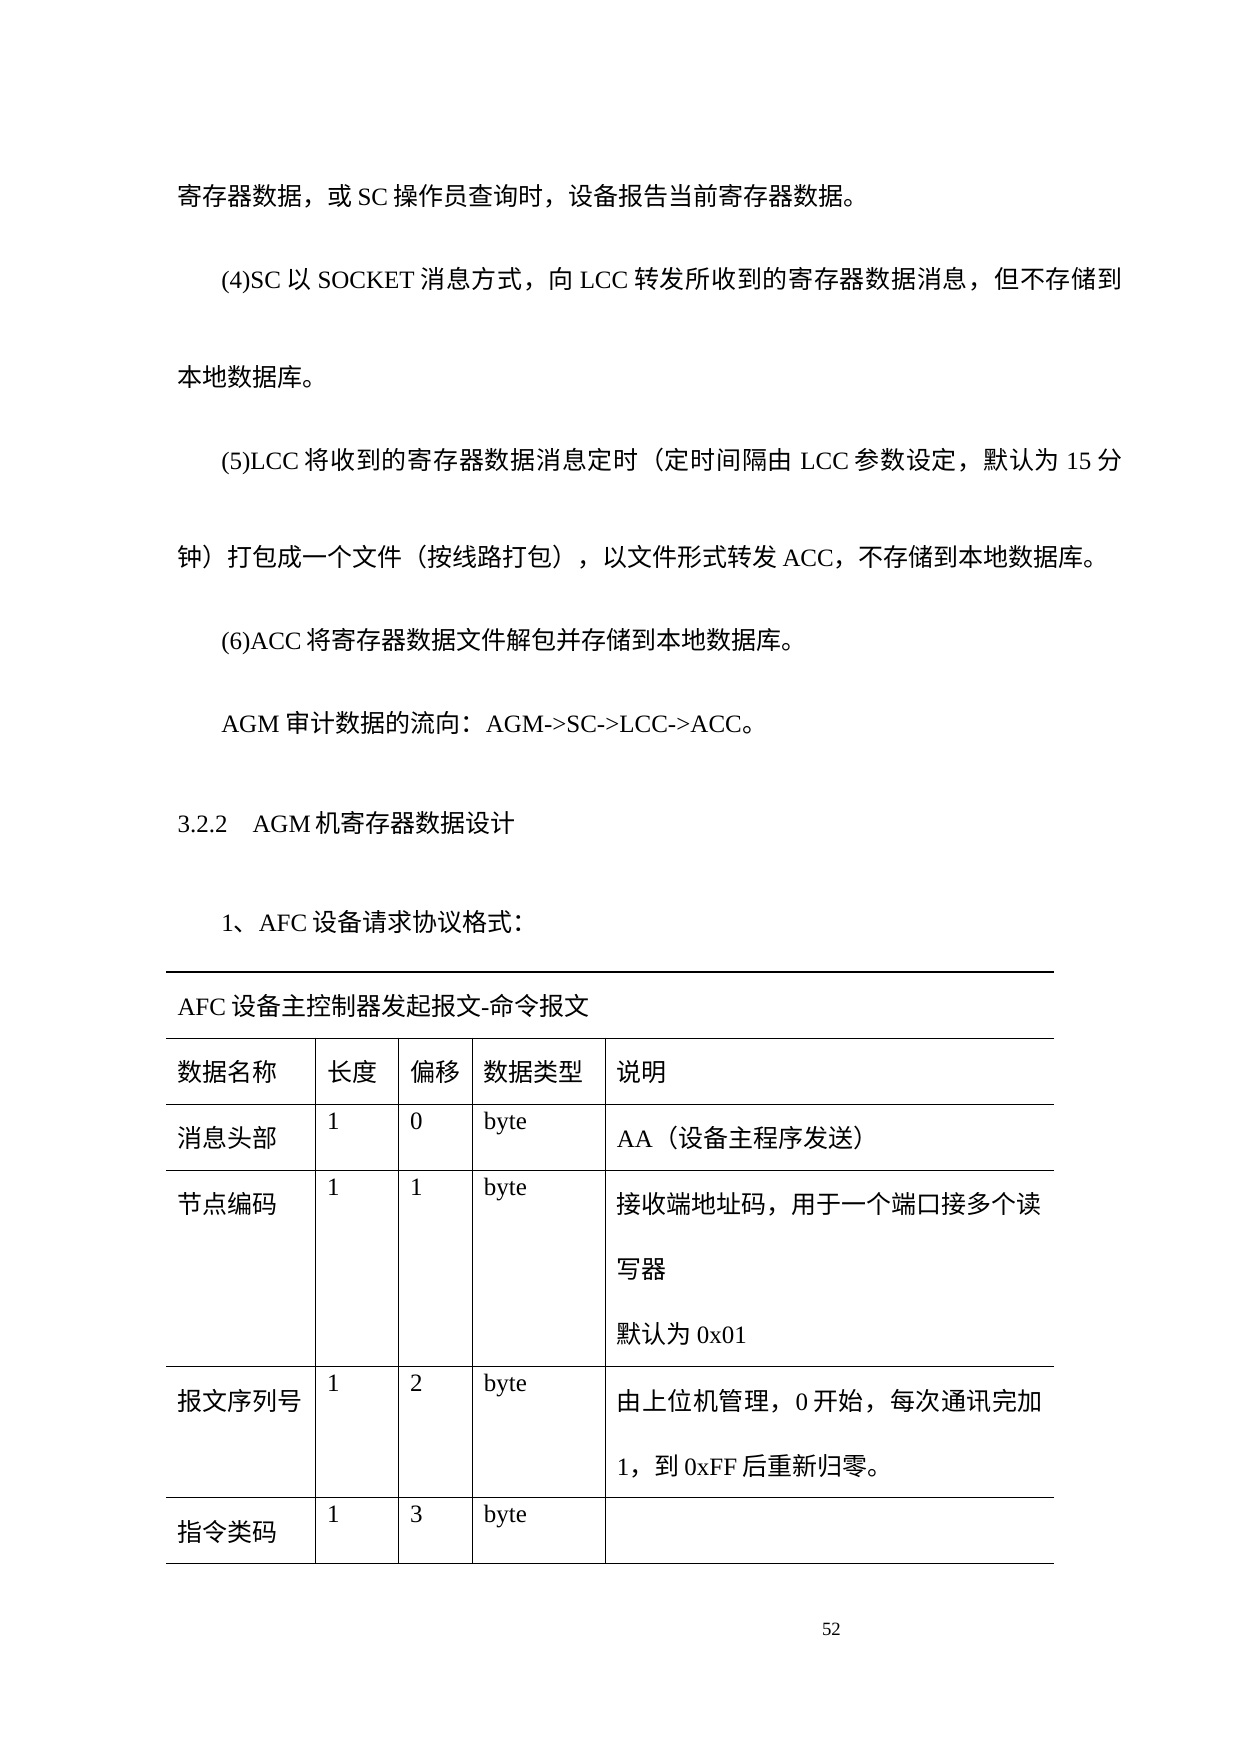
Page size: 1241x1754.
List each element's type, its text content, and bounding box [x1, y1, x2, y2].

table_cell AA（设备主程序发送） [606, 1105, 1054, 1169]
table_cell 0 [399, 1105, 472, 1169]
text AGM 审计数据的流向：AGM->SC->LCC->ACC。 [177, 689, 1122, 754]
table_cell 3 [399, 1498, 472, 1563]
table_cell 数据类型 [473, 1039, 605, 1103]
table_cell 指令类码 [166, 1498, 315, 1563]
table_cell 报文序列号 [166, 1367, 315, 1497]
table_cell byte [473, 1367, 605, 1497]
table_cell 节点编码 [166, 1171, 315, 1366]
table_cell 1 [316, 1171, 398, 1366]
table_header AFC设备主控制器发起报文-命令报文 [166, 973, 1054, 1037]
table_cell byte [473, 1498, 605, 1563]
table_cell 1 [399, 1171, 472, 1366]
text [177, 162, 1122, 227]
table_cell 1 [316, 1367, 398, 1497]
table_cell 长度 [316, 1039, 398, 1103]
table_cell 2 [399, 1367, 472, 1497]
text (5)LCC将收到的寄存器数据消息定时（定时间隔由LCC参数设定，默认为15分钟）打包成一个文件（按线路打包），以文件形式转发ACC，不存储到本地数据库。 [177, 426, 1122, 588]
table_cell 1 [316, 1105, 398, 1169]
table_cell 数据名称 [166, 1039, 315, 1103]
table_cell 1 [316, 1498, 398, 1563]
text 1、AFC设备请求协议格式： [177, 888, 1122, 953]
table_cell 消息头部 [166, 1105, 315, 1169]
subtitle AGM机寄存器数据设计 [177, 789, 1122, 854]
table_cell 偏移 [399, 1039, 472, 1103]
table_cell 由上位机管理，0开始，每次通讯完加1，到0xFF后重新归零。 [606, 1367, 1054, 1497]
table_cell byte [473, 1171, 605, 1366]
text (6)ACC将寄存器数据文件解包并存储到本地数据库。 [177, 606, 1122, 671]
table_cell [606, 1498, 1054, 1563]
table_cell 接收端地址码，用于一个端口接多个读写器 默认为0x01 [606, 1171, 1054, 1366]
text (4)SC以SOCKET消息方式，向LCC转发所收到的寄存器数据消息，但不存储到本地数据库。 [177, 245, 1122, 408]
table_cell byte [473, 1105, 605, 1169]
table_cell 说明 [606, 1039, 1054, 1103]
